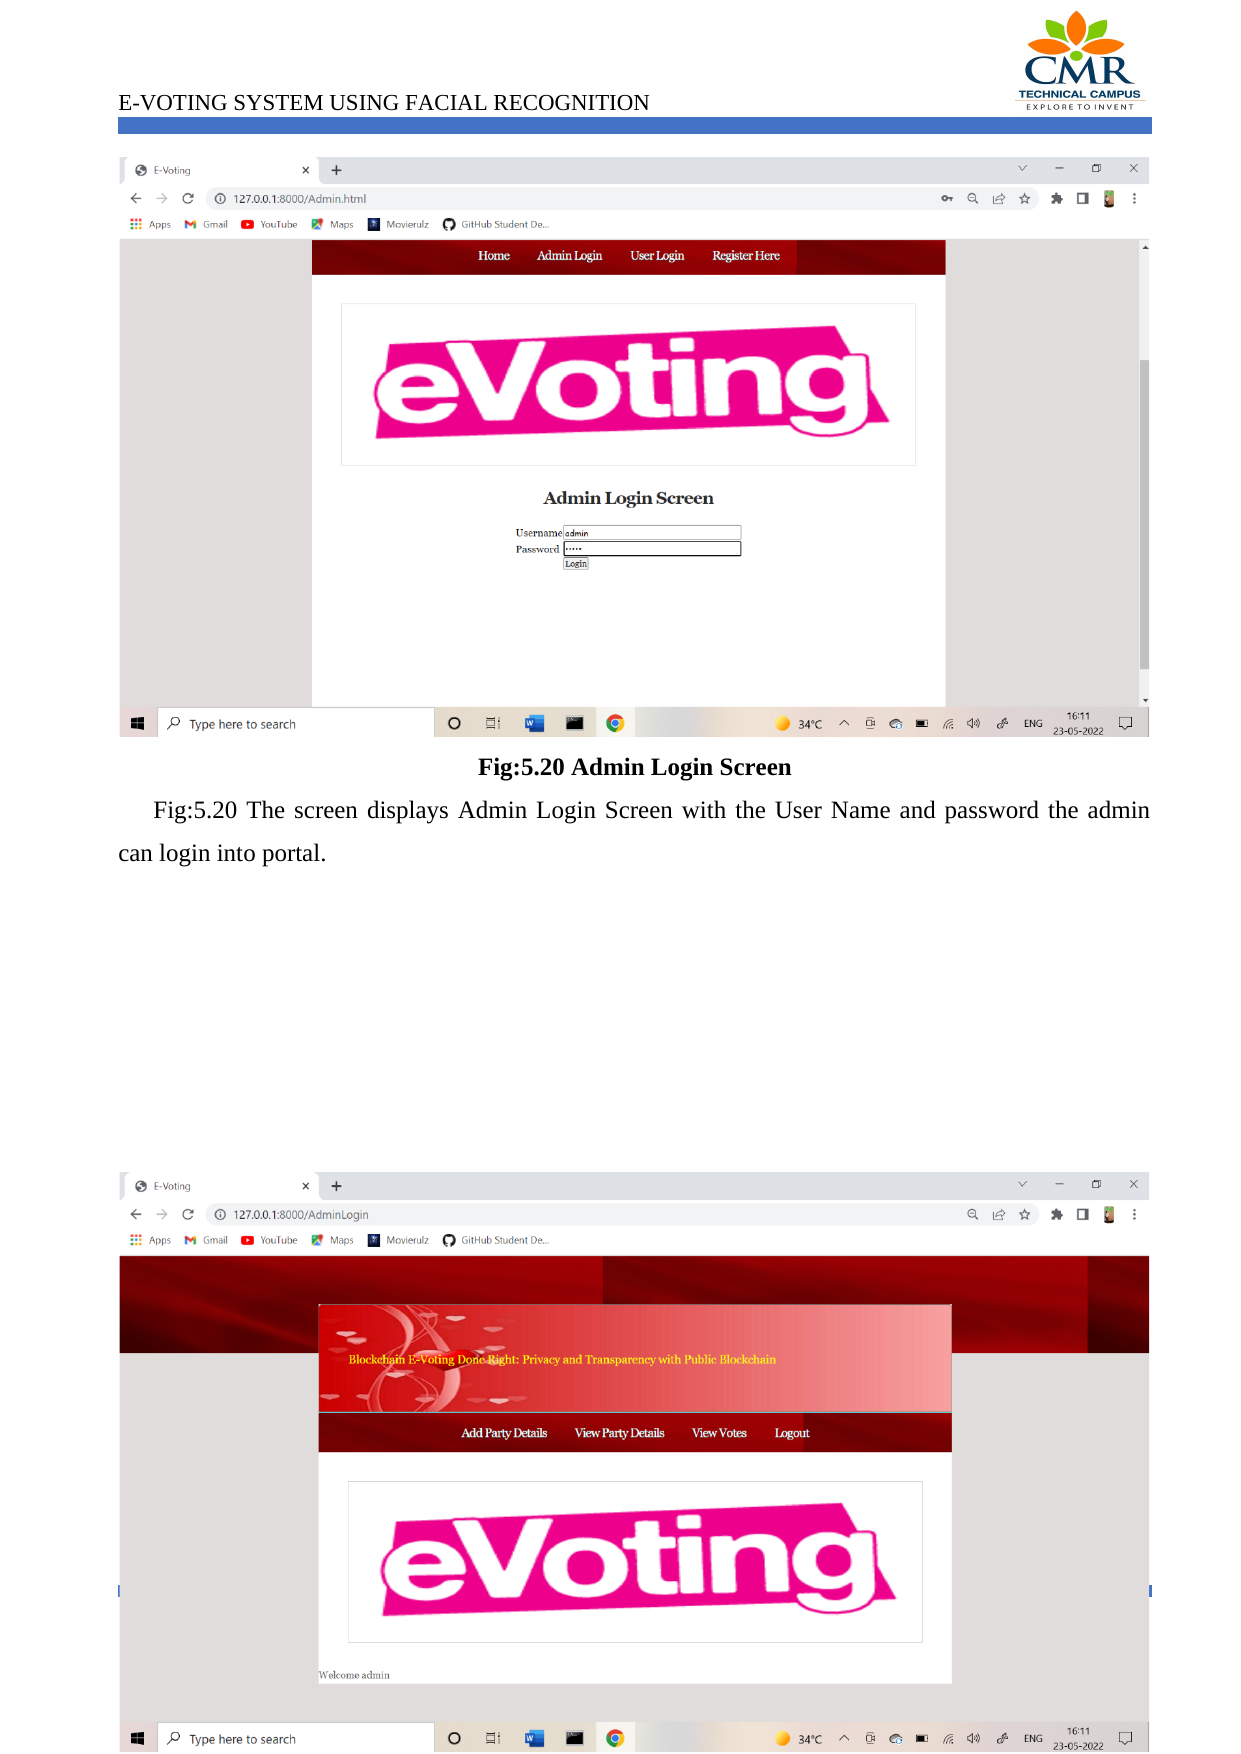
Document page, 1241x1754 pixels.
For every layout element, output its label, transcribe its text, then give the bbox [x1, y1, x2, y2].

picture [118, 157, 1148, 736]
picture [118, 1172, 1148, 1751]
picture [1010, 5, 1152, 116]
text Fig:5.20 The screen displays Admin Login Screen with the User Name and password the admin can login into portal. [118, 795, 1152, 867]
